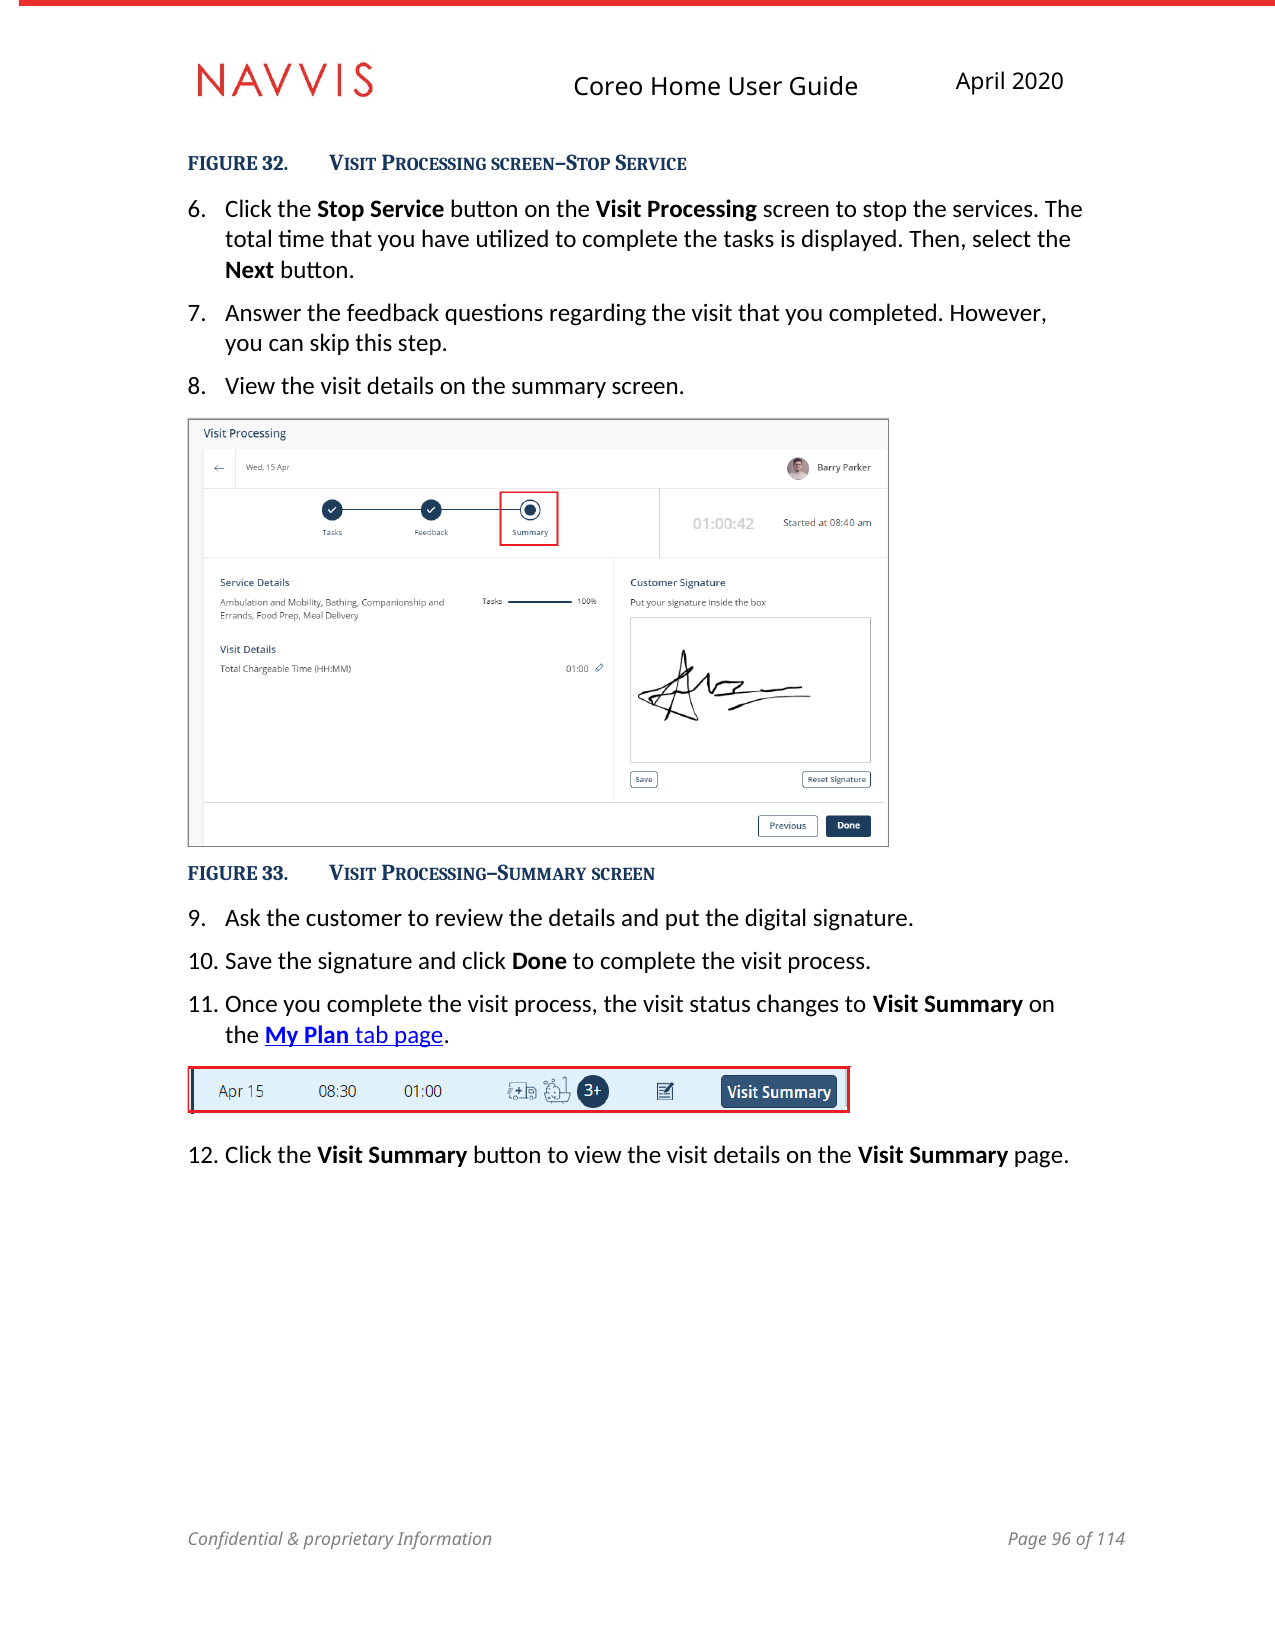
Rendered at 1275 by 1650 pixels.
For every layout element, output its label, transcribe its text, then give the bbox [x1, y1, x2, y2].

list Answer the feedback questions regarding the visit that you completed. However, you can skip this step. [187, 297, 1087, 358]
list Once you complete the visit process, the visit status changes to Visit Summary on the My Plan tab page. [187, 988, 1087, 1049]
list Save the signature and click Done to complete the visit process. [187, 945, 1087, 976]
list Click the Stop Service button on the Visit Processing screen to stop the services. The total time that you have utilized to complete the tasks is displayed. Then, select the Next button. [187, 193, 1087, 284]
picture [187, 55, 383, 104]
picture [187, 1066, 852, 1117]
list Click the Visit Summary button to view the visit details on the Visit Summary page. [187, 1140, 1087, 1170]
text Visit Processing screen–Stop Service [187, 150, 1087, 176]
list View the visit details on the summary screen. [187, 370, 1087, 401]
text Visit Processing–Summary screen [187, 859, 1087, 886]
picture [187, 417, 889, 847]
list Ask the customer to review the details and put the digital signature. [187, 902, 1087, 933]
